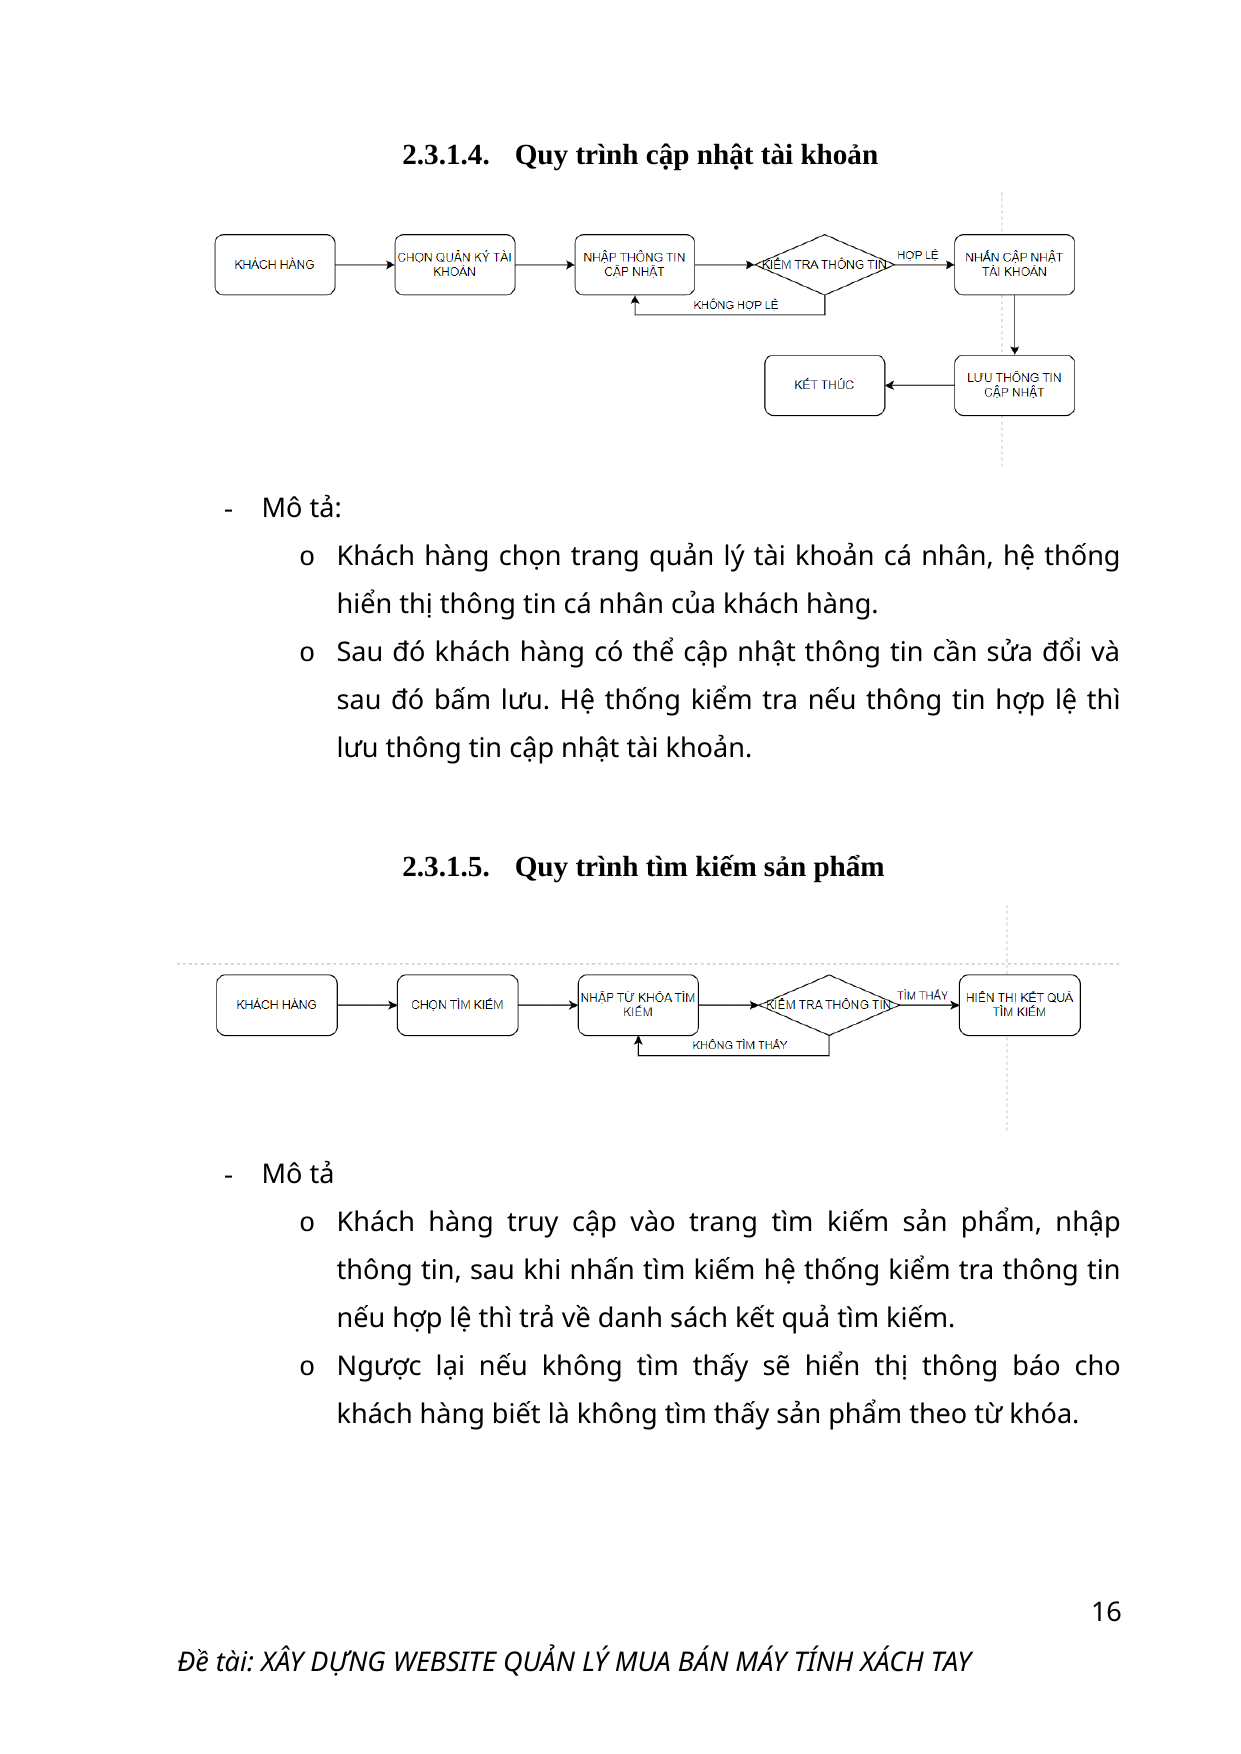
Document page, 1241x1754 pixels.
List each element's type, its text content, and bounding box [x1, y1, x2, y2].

list Mô tả: [224, 489, 1122, 526]
subtitle Quy trình cập nhật tài khoản [402, 137, 1122, 170]
list Khách hàng truy cập vào trang tìm kiếm sản phẩm, nhập thông tin, sau khi nhấn tìm kiếm hệ thống kiểm tra thông tin nếu hợp lệ thì trả về danh sách kết quả tìm kiếm. [299, 1202, 1122, 1335]
list Sau đó khách hàng có thể cập nhật thông tin cần sửa đổi và sau đó bấm lưu. Hệ thống kiểm tra nếu thông tin hợp lệ thì lưu thông tin cập nhật tài khoản. [299, 633, 1122, 766]
picture [177, 192, 1122, 466]
list Mô tả [224, 1154, 1122, 1191]
picture [177, 905, 1122, 1131]
list Khách hàng chọn trang quản lý tài khoản cá nhân, hệ thống hiển thị thông tin cá nhân của khách hàng. [299, 537, 1122, 622]
subtitle Quy trình tìm kiếm sản phẩm [402, 849, 1122, 883]
list Ngược lại nếu không tìm thấy sẽ hiển thị thông báo cho khách hàng biết là không tìm thấy sản phẩm theo từ khóa. [299, 1346, 1122, 1431]
